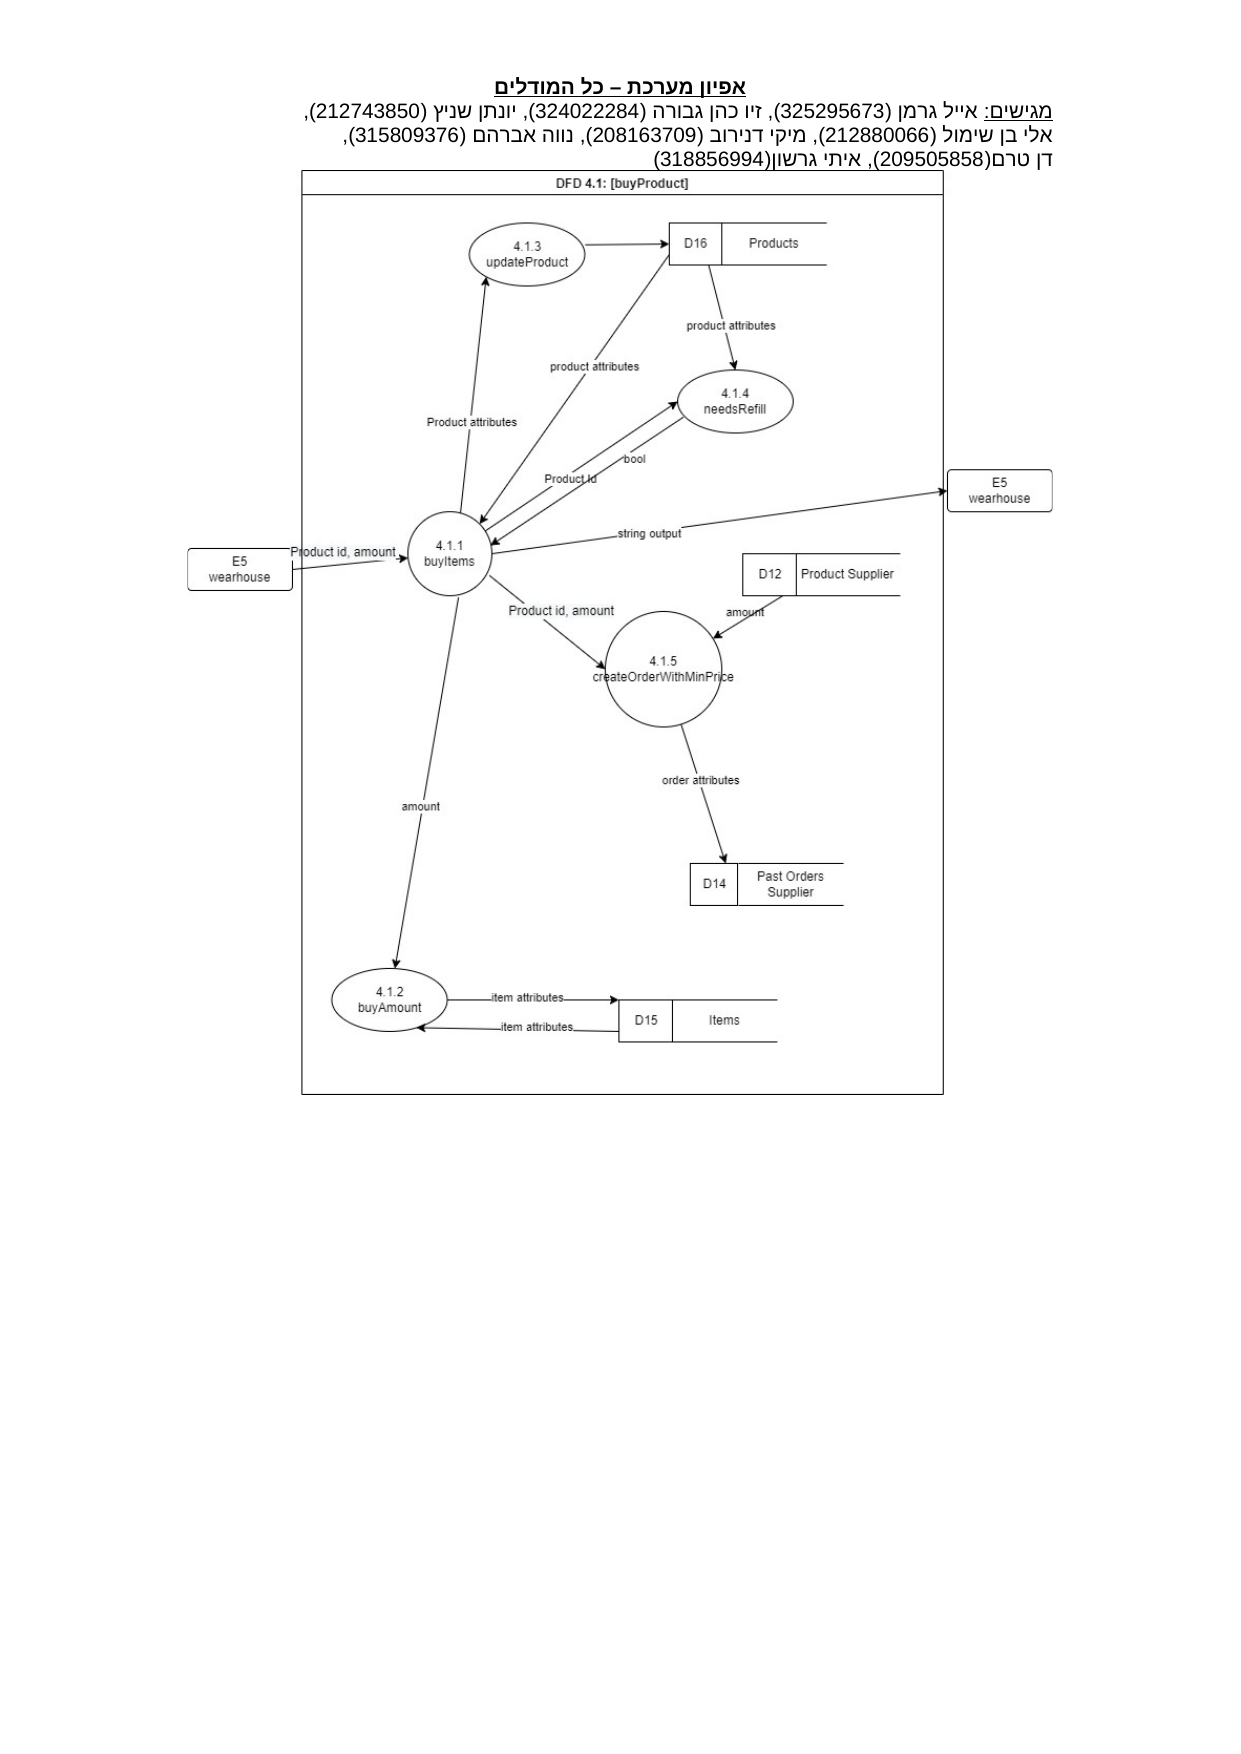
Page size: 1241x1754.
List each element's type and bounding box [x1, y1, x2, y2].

picture [187, 170, 1053, 1095]
